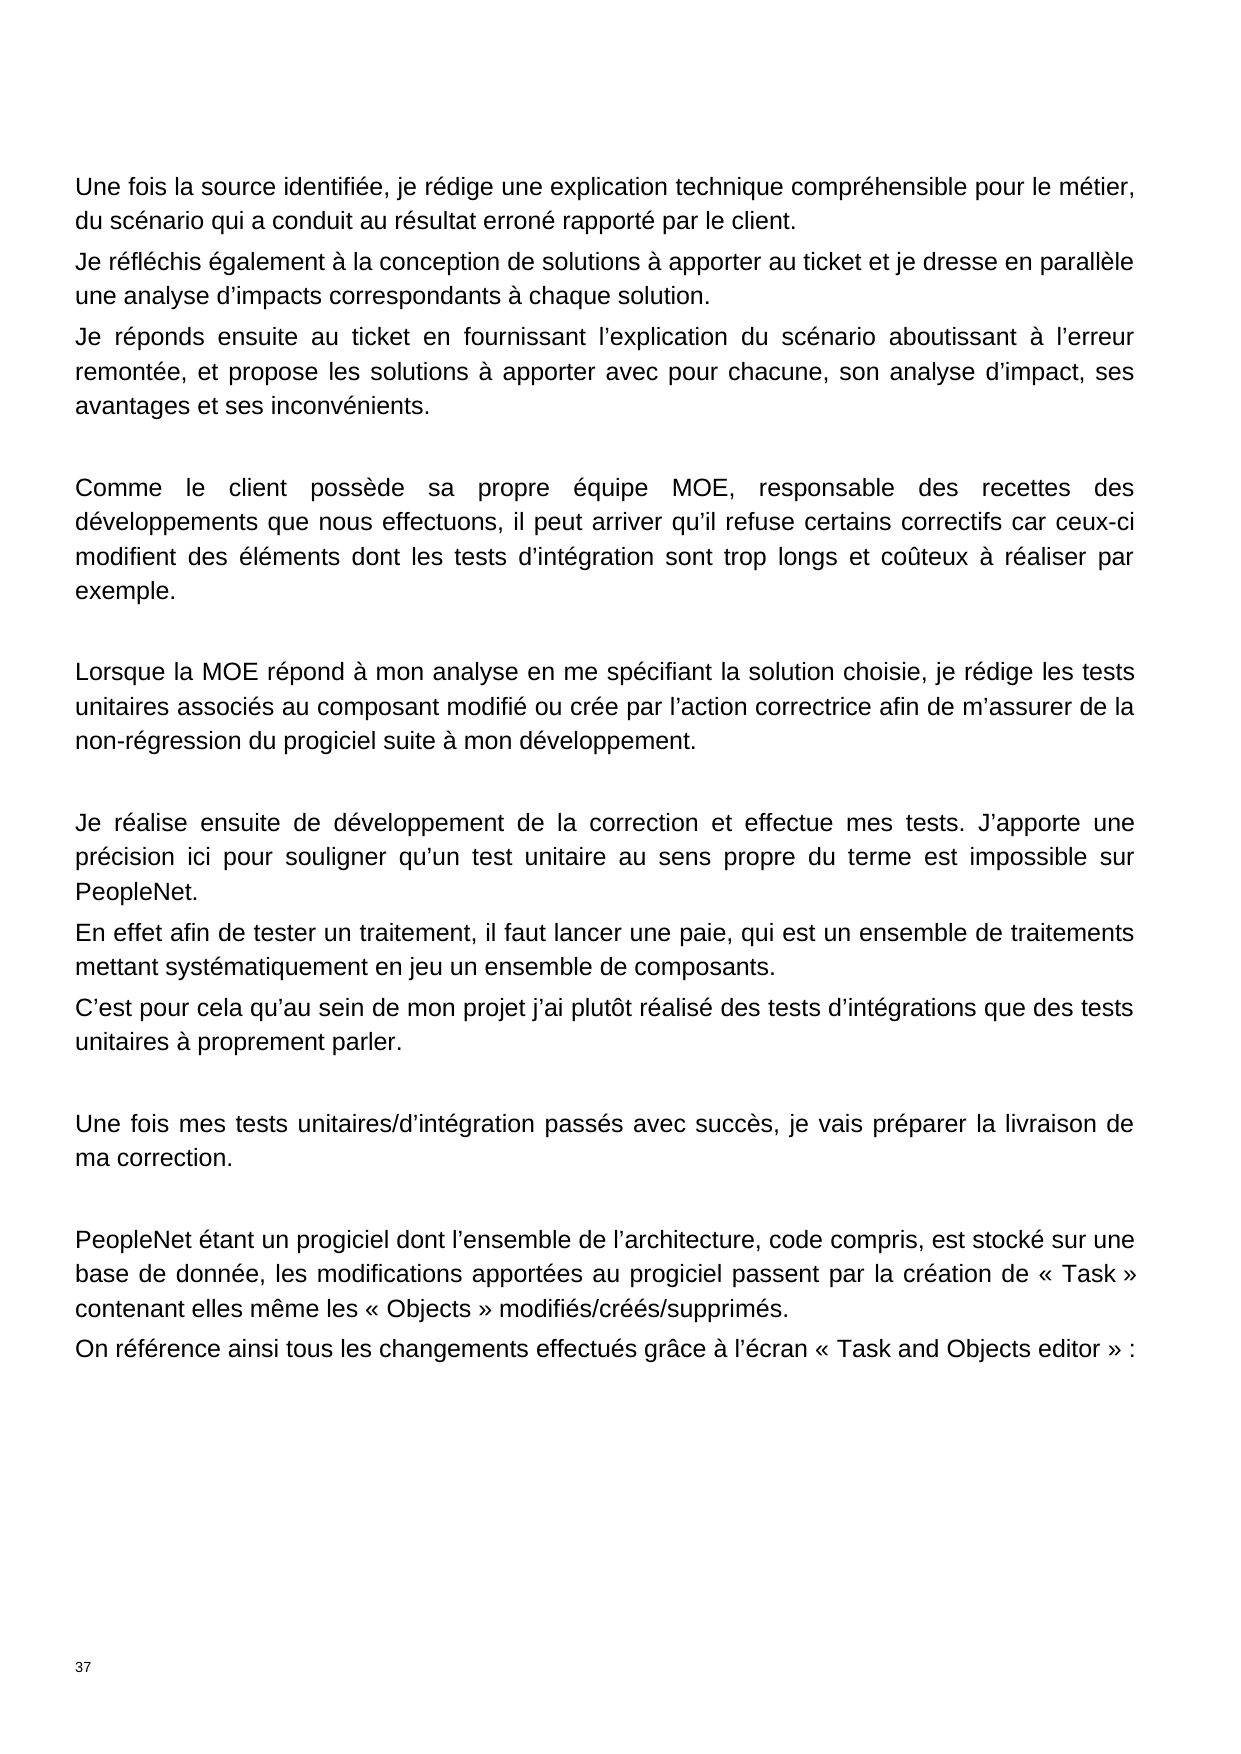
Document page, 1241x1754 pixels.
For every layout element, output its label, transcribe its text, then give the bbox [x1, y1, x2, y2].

text Une fois la source identifiée, je rédige une explication technique compréhensible pour le métier, du scénario qui a conduit au résultat erroné rapporté par le client. [75, 172, 1137, 235]
text En effet afin de tester un traitement, il faut lancer une paie, qui est un ensemble de traitements mettant systématiquement en jeu un ensemble de composants. [75, 917, 1137, 981]
text On référence ainsi tous les changements effectués grâce à l’écran « Task and Objects editor » : [75, 1334, 1137, 1363]
text PeopleNet étant un progiciel dont l’ensemble de l’architecture, code compris, est stocké sur une base de donnée, les modifications apportées au progiciel passent par la création de « Task » contenant elles même les « Objects » modifiés/créés/supprimés. [75, 1224, 1137, 1322]
text Je réfléchis également à la conception de solutions à apporter au ticket et je dresse en parallèle une analyse d’impacts correspondants à chaque solution. [75, 247, 1137, 310]
text Comme le client possède sa propre équipe MOE, responsable des recettes des développements que nous effectuons, il peut arriver qu’il refuse certains correctifs car ceux-ci modifient des éléments dont les tests d’intégration sont trop longs et coûteux à réaliser par exemple. [75, 472, 1137, 605]
text Une fois mes tests unitaires/d’intégration passés avec succès, je vais préparer la livraison de ma correction. [75, 1109, 1137, 1172]
text Je réponds ensuite au ticket en fournissant l’explication du scénario aboutissant à l’erreur remontée, et propose les solutions à apporter avec pour chacune, son analyse d’impact, ses avantages et ses inconvénients. [75, 322, 1137, 420]
text Je réalise ensuite de développement de la correction et effectue mes tests. J’apporte une précision ici pour souligner qu’un test unitaire au sens propre du terme est impossible sur PeopleNet. [75, 808, 1137, 906]
text Lorsque la MOE répond à mon analyse en me spécifiant la solution choisie, je rédige les tests unitaires associés au composant modifié ou crée par l’action correctrice afin de m’assurer de la non-régression du progiciel suite à mon développement. [75, 657, 1137, 755]
text C’est pour cela qu’au sein de mon projet j’ai plutôt réalisé des tests d’intégrations que des tests unitaires à proprement parler. [75, 993, 1137, 1056]
